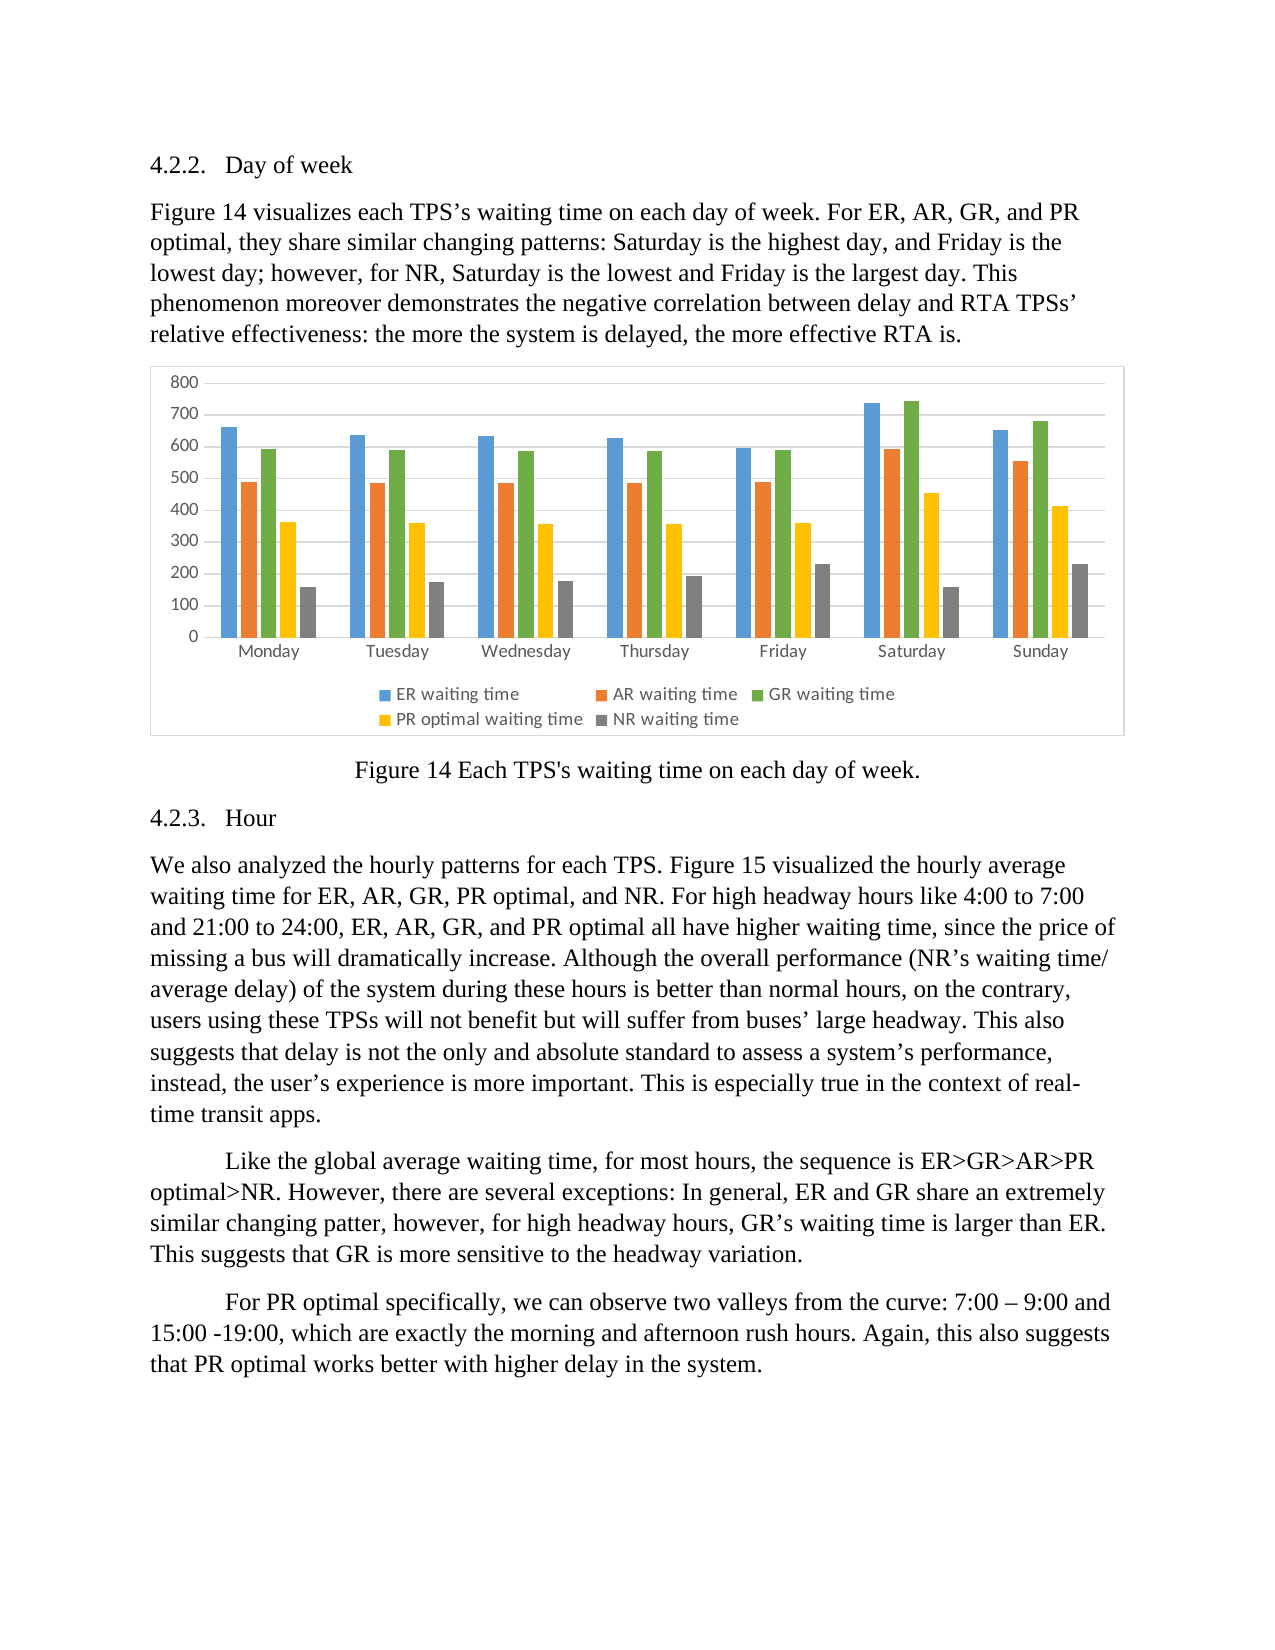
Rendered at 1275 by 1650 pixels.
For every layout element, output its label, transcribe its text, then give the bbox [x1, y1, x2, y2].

text For PR optimal specifically, we can observe two valleys from the curve: 7:00 – 9:00 and 15:00 -19:00, which are exactly the morning and afternoon rush hours. Again, this also suggests that PR optimal works better with higher delay in the system. [150, 1287, 1125, 1378]
text Like the global average waiting time, for most hours, the sequence is ER>GR>AR>PR optimal>NR. However, there are several exceptions: In general, ER and GR share an extremely similar changing patter, however, for high headway hours, GR’s waiting time is larger than ER. This suggests that GR is more sensitive to the headway variation. [150, 1146, 1125, 1268]
list Day of week [150, 150, 1125, 179]
list Hour [150, 803, 1125, 831]
